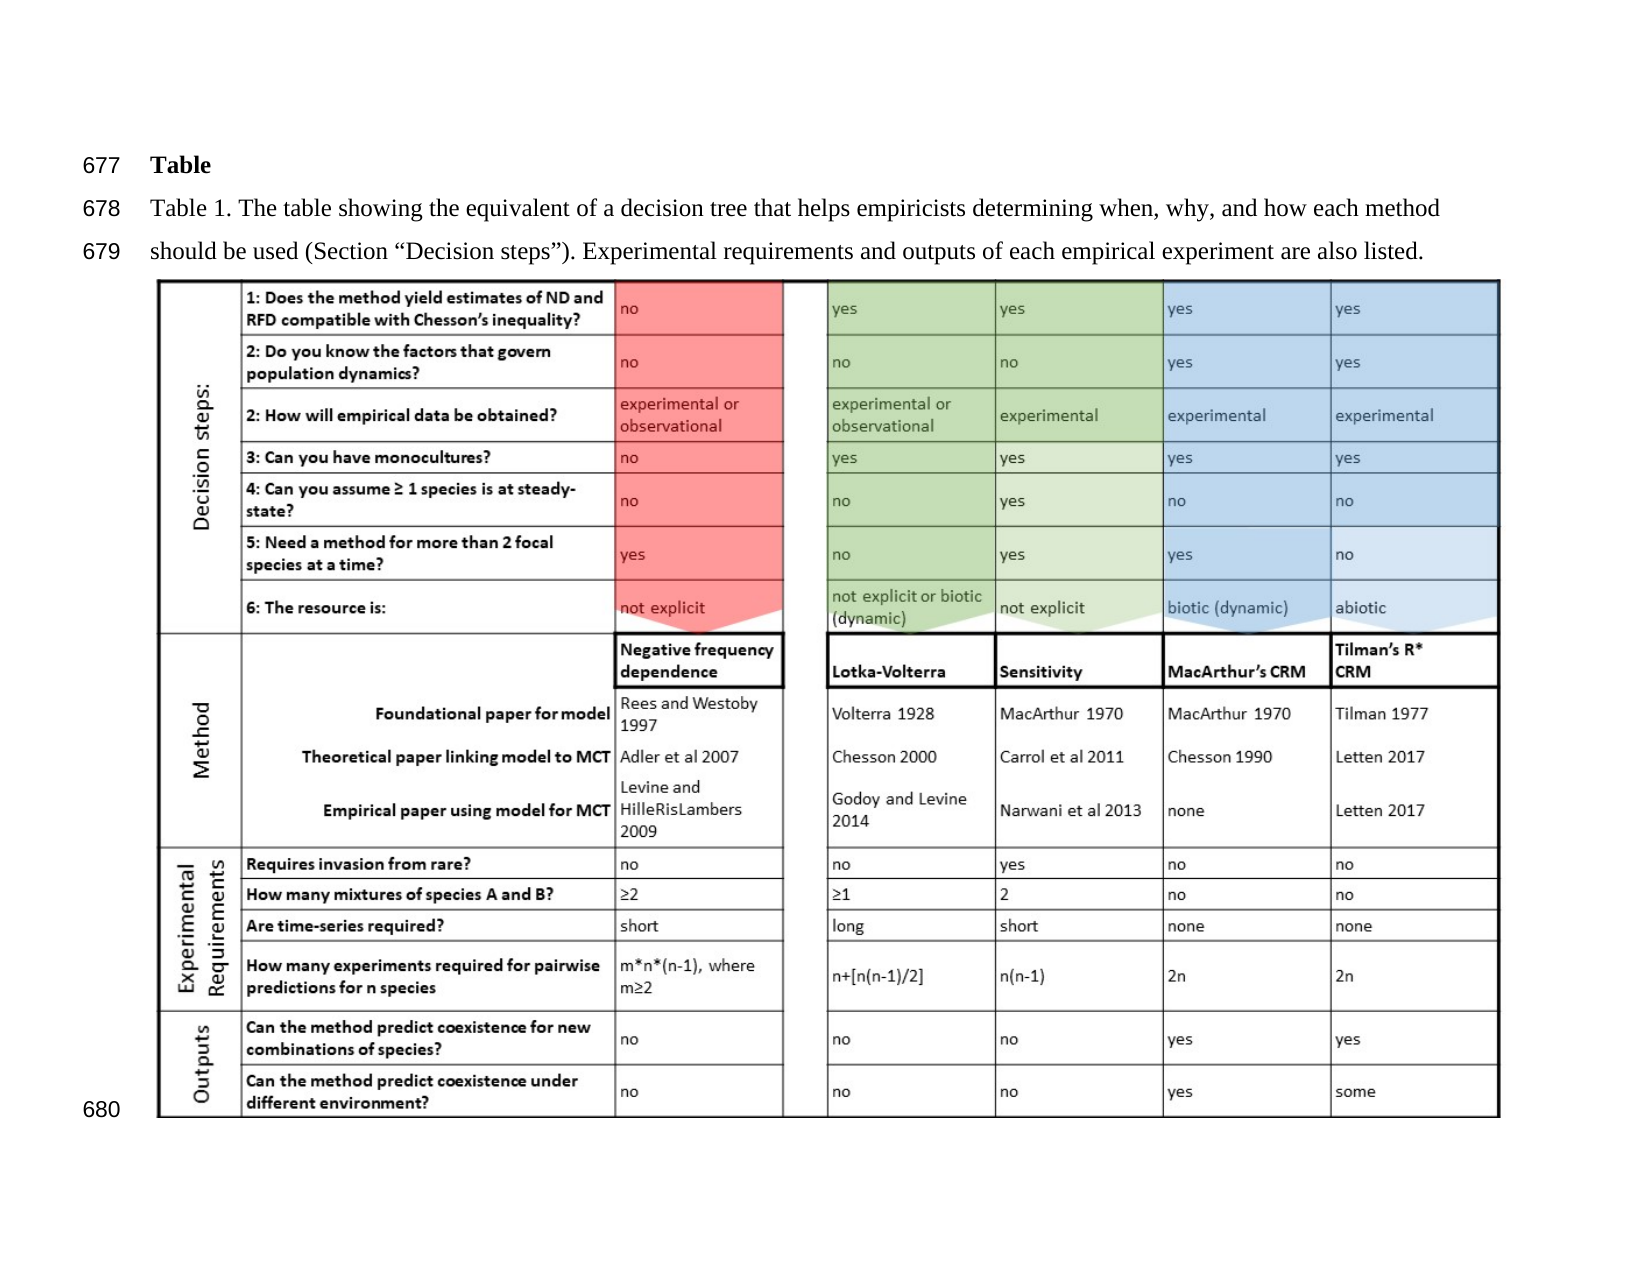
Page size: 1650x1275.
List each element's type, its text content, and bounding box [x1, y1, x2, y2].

picture [150, 279, 1507, 1118]
text Table [150, 150, 1500, 179]
text Table 1. The table showing the equivalent of a decision tree that helps empiricists determining when, why, and how each method should be used (Section “Decision steps”). Experimental requirements and outputs of each empirical experiment are also listed. [150, 193, 1500, 265]
